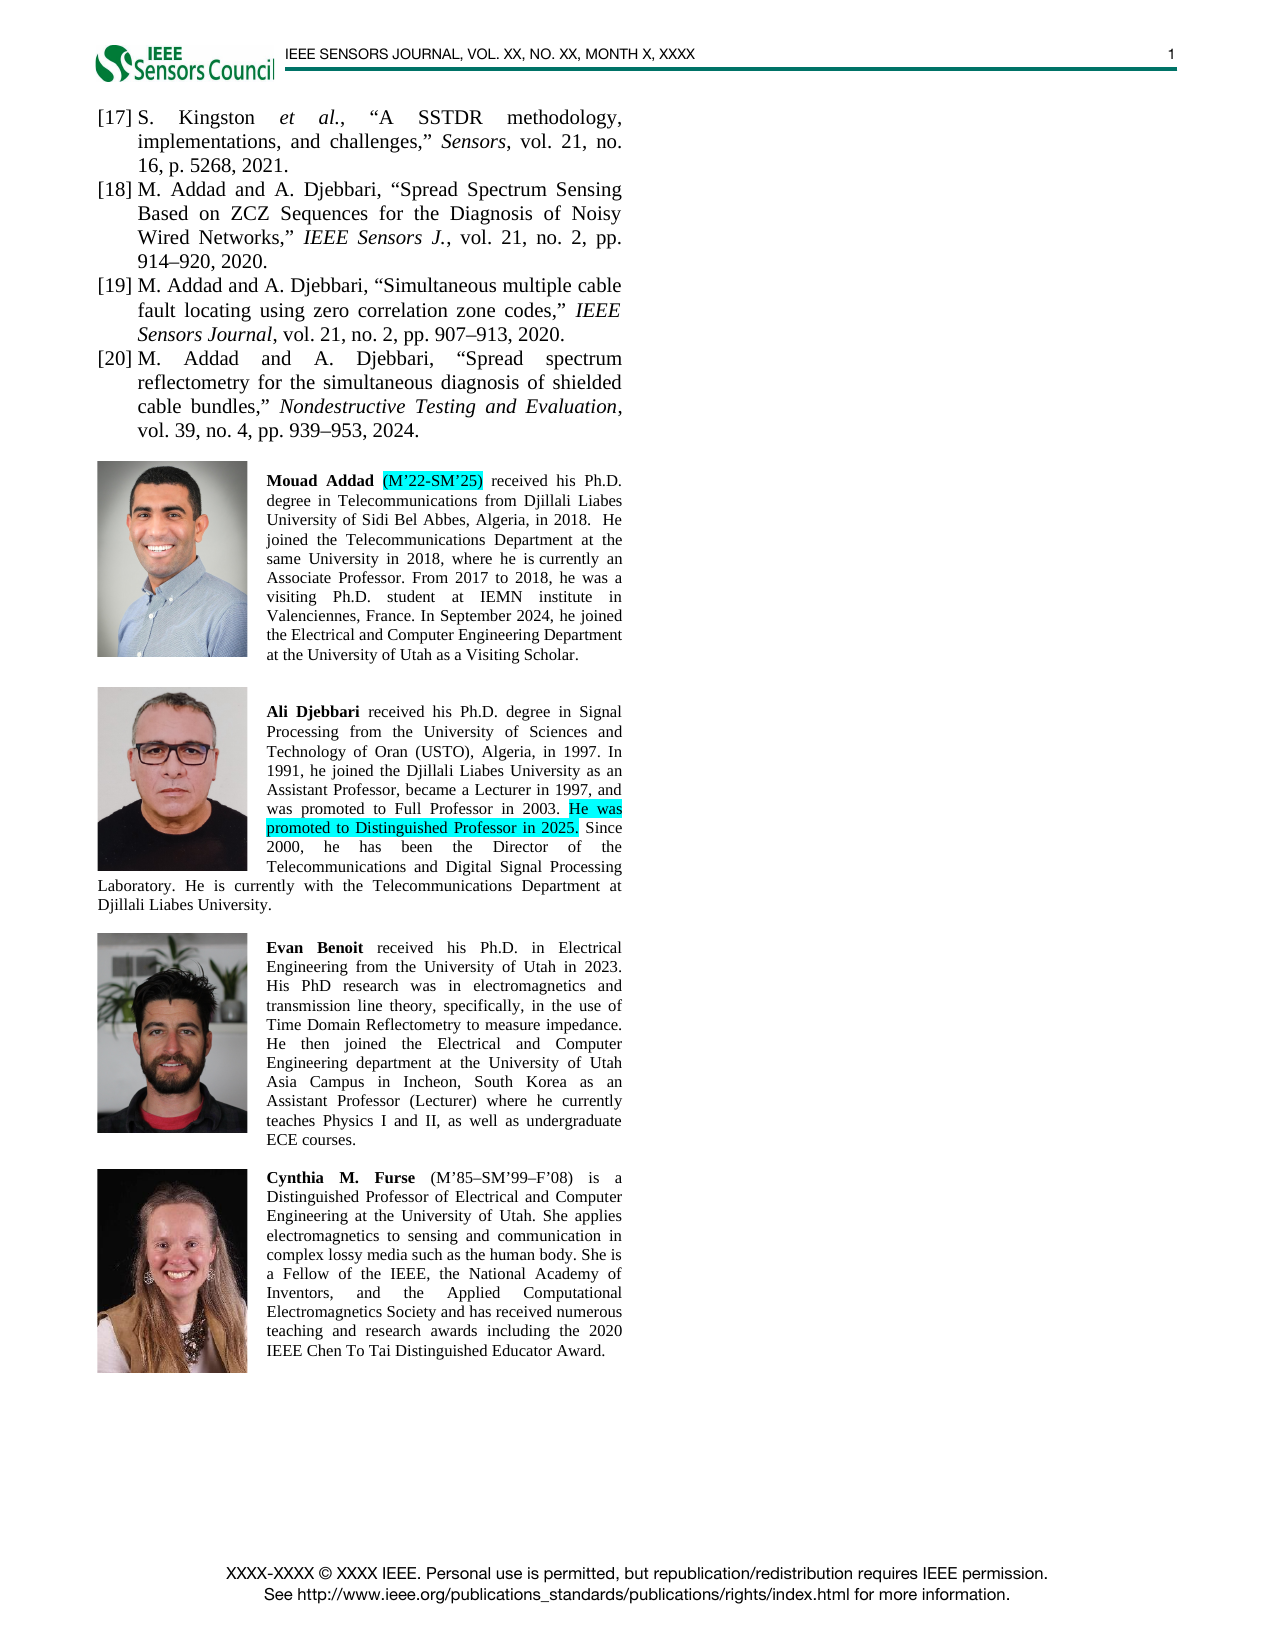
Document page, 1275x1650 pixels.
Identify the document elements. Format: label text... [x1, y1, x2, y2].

text Ali Djebbari received his Ph.D. degree in Signal Processing from the University of Sciences and Technology of Oran (USTO), Algeria, in 1997. In 1991, he joined the Djillali Liabes University as an Assistant Professor, became a Lecturer in 1997, and was promoted to Full Professor in 2003. He was promoted to Distinguished Professor in 2025. Since 2000, he has been the Director of the Telecommunications and Digital Signal Processing Laboratory. He is currently with the Telecommunications Department at Djillali Liabes University. [97, 672, 622, 914]
picture [97, 1169, 248, 1373]
picture [97, 933, 248, 1133]
picture [97, 687, 248, 871]
picture [95, 45, 275, 82]
text [19] M. Addad and A. Djebbari, “Simultaneous multiple cable fault locating using zero correlation zone codes,” IEEE Sensors Journal, vol. 21, no. 2, pp. 907–913, 2020. [97, 273, 622, 346]
picture [97, 461, 248, 657]
text [17] S. Kingston et al., “A SSTDR methodology, implementations, and challenges,” Sensors, vol. 21, no. 16, p. 5268, 2021. [97, 105, 622, 177]
text [20] M. Addad and A. Djebbari, “Spread spectrum reflectometry for the simultaneous diagnosis of shielded cable bundles,” Nondestructive Testing and Evaluation, vol. 39, no. 4, pp. 939–953, 2024. [97, 346, 622, 442]
text [18] M. Addad and A. Djebbari, “Spread Spectrum Sensing Based on ZCZ Sequences for the Diagnosis of Noisy Wired Networks,” IEEE Sensors J., vol. 21, no. 2, pp. 914–920, 2020. [97, 177, 622, 273]
